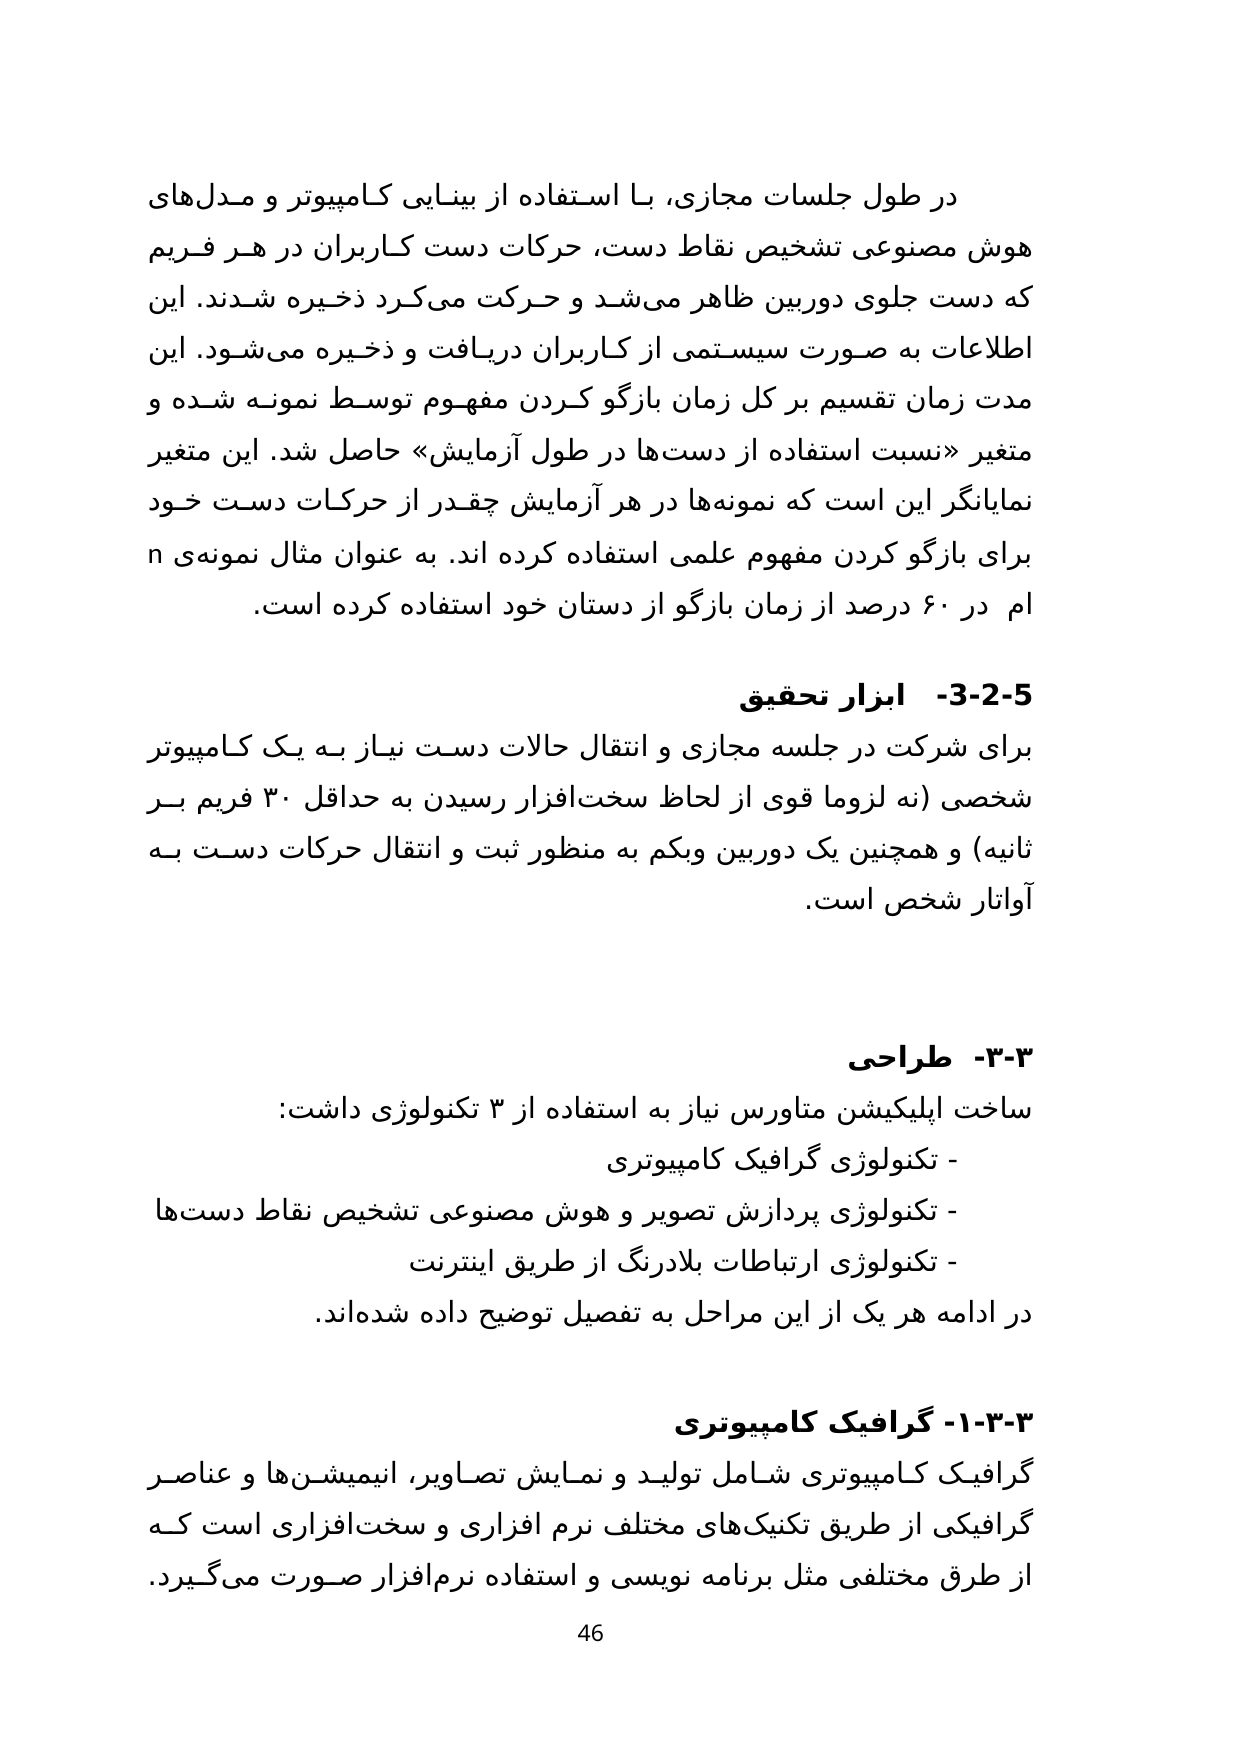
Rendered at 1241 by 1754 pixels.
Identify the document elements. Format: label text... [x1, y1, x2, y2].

text - تکنولوژی ارتباطات بلادرنگ از طریق اینترنت [148, 1244, 1033, 1278]
text ۳-۳- طراحی [148, 1040, 1033, 1074]
text در طول جلسات مجازی، با استفاده از بینایی کامپیوتر و مدل‌های هوش مصنوعی تشخیص نقاط دست، حرکات دست کاربران در هر فریم که دست جلوی دوربین ظاهر می‌شد و حرکت می‌کرد ذخیره شدند. این اطلاعات به صورت سیستمی از کاربران دریافت و ذخیره می‌شود. این مدت زمان تقسیم بر کل زمان بازگو کردن مفهوم توسط نمونه شده و متغیر «نسبت استفاده از دست‌ها در طول آزمایش» حاصل شد. این متغیر نمایانگر این است که نمونه‌ها در هر آزمایش چقدر از حرکات دست خود برای بازگو کردن مفهوم علمی استفاده کرده اند. به عنوان مثال نمونه‌ی n ام در ۶۰ درصد از زمان بازگو از دستان خود استفاده کرده است. [148, 178, 1033, 621]
text ۱-۳-۳- گرافیک کامپیوتری [148, 1405, 1033, 1439]
text - تکنولوژی پردازش تصویر و هوش مصنوعی تشخیص نقاط دست‌ها [148, 1193, 1033, 1227]
text برای شرکت در جلسه مجازی و انتقال حالات دست نیاز به یک کامپیوتر شخصی (نه لزوما قوی از لحاظ سخت‌افزار رسیدن به حداقل ۳۰ فریم بر ثانیه) و همچنین یک دوربین وبکم به منظور ثبت و انتقال حرکات دست به آواتار شخص است. [148, 730, 1033, 916]
text 3-2-5- ابزار تحقیق [148, 679, 1033, 713]
text در ادامه هر یک از این مراحل به تفصیل توضیح داده شده‌اند. [148, 1295, 1033, 1329]
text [148, 1456, 1033, 1592]
text ساخت اپلیکیشن متاورس نیاز به استفاده از ۳ تکنولوژی داشت: [148, 1091, 1033, 1125]
text - تکنولوژی گرافیک کامپیوتری [148, 1142, 1033, 1176]
